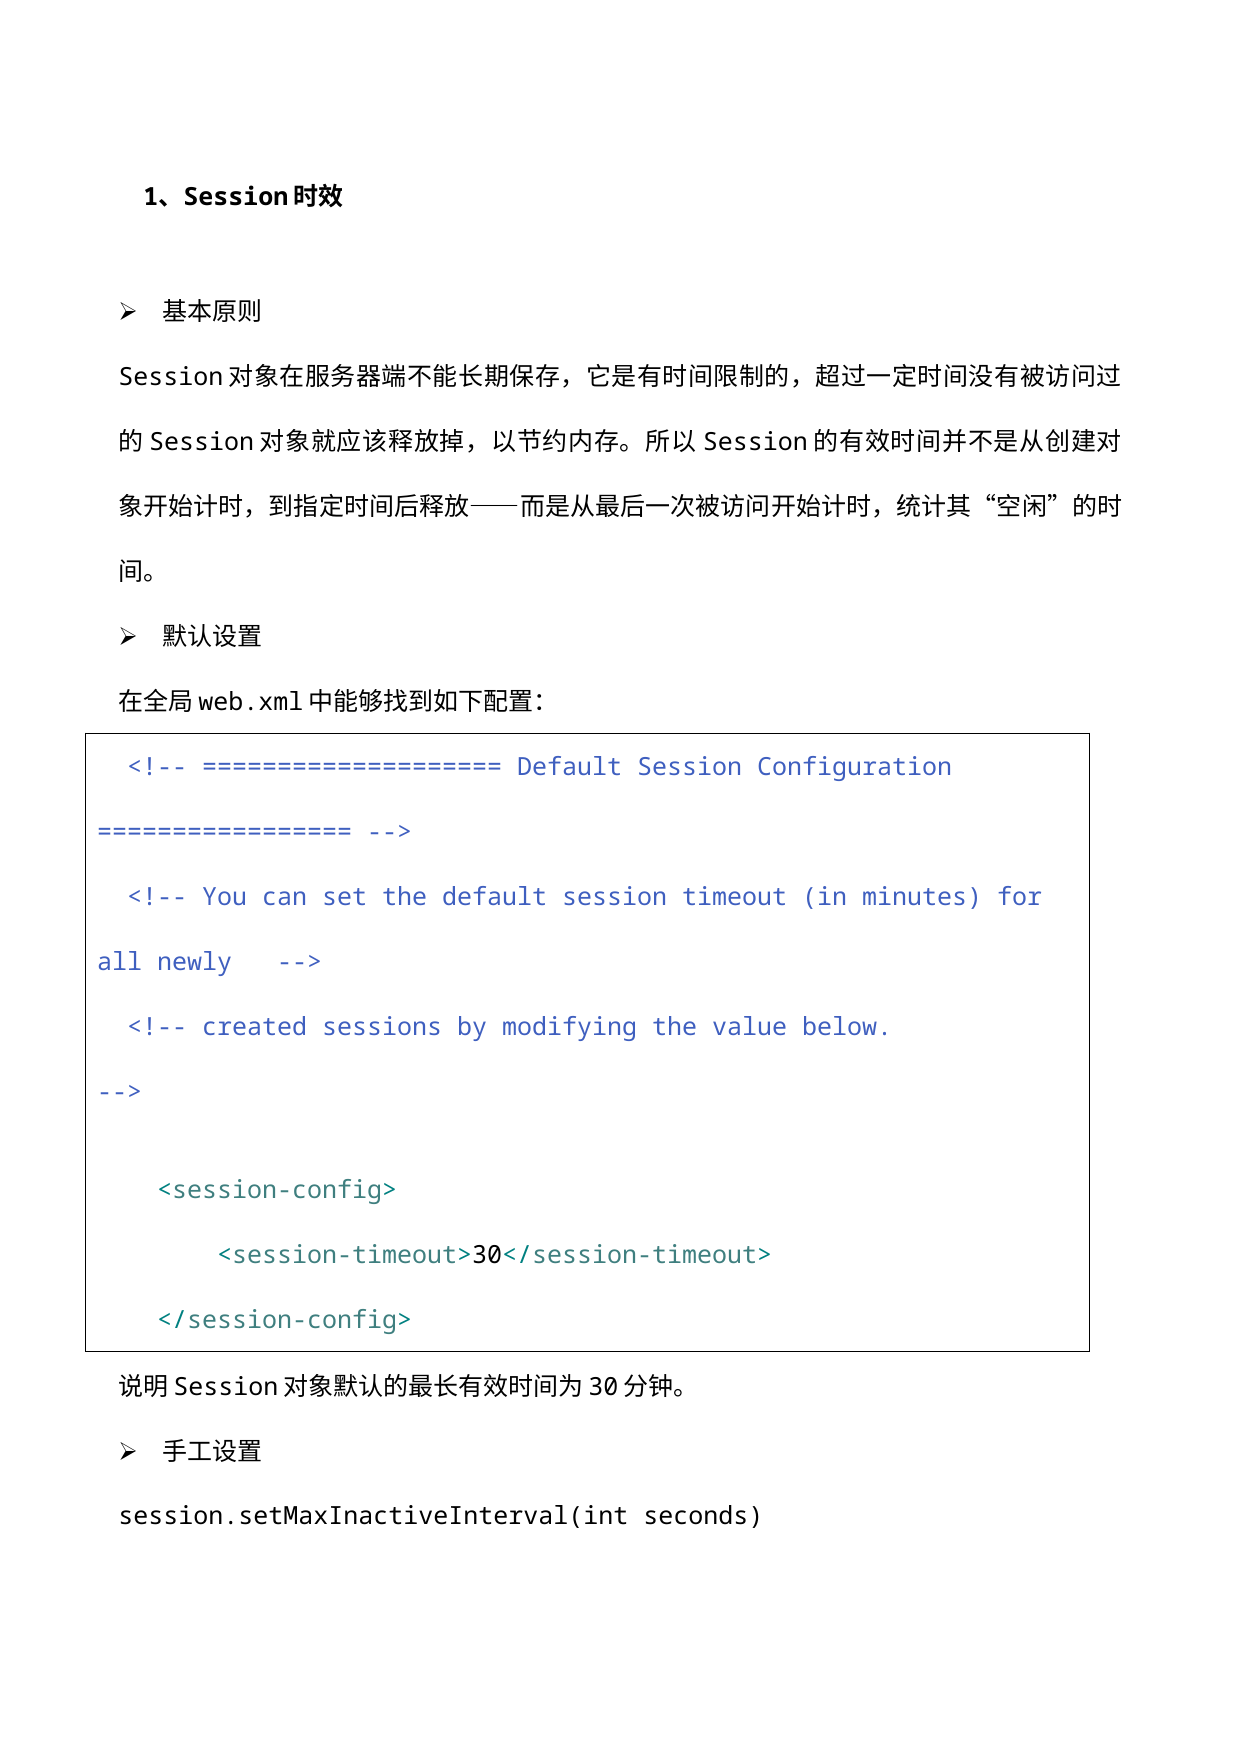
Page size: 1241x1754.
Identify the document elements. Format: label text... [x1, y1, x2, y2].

subtitle 1、Session时效 [143, 162, 1097, 227]
text 在全局web.xml中能够找到如下配置： [118, 667, 1122, 732]
text session.setMaxInactiveInterval(int seconds) [118, 1482, 1122, 1547]
list 默认设置 [118, 602, 1122, 667]
text Session对象在服务器端不能长期保存，它是有时间限制的，超过一定时间没有被访问过的Session对象就应该释放掉，以节约内存。所以Session的有效时间并不是从创建对象开始计时，到指定时间后释放——而是从最后一次被访问开始计时，统计其“空闲”的时间。 [118, 342, 1122, 602]
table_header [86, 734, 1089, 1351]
list 基本原则 [118, 277, 1122, 342]
text 说明Session对象默认的最长有效时间为30分钟。 [118, 1352, 1122, 1417]
list 手工设置 [118, 1417, 1122, 1482]
